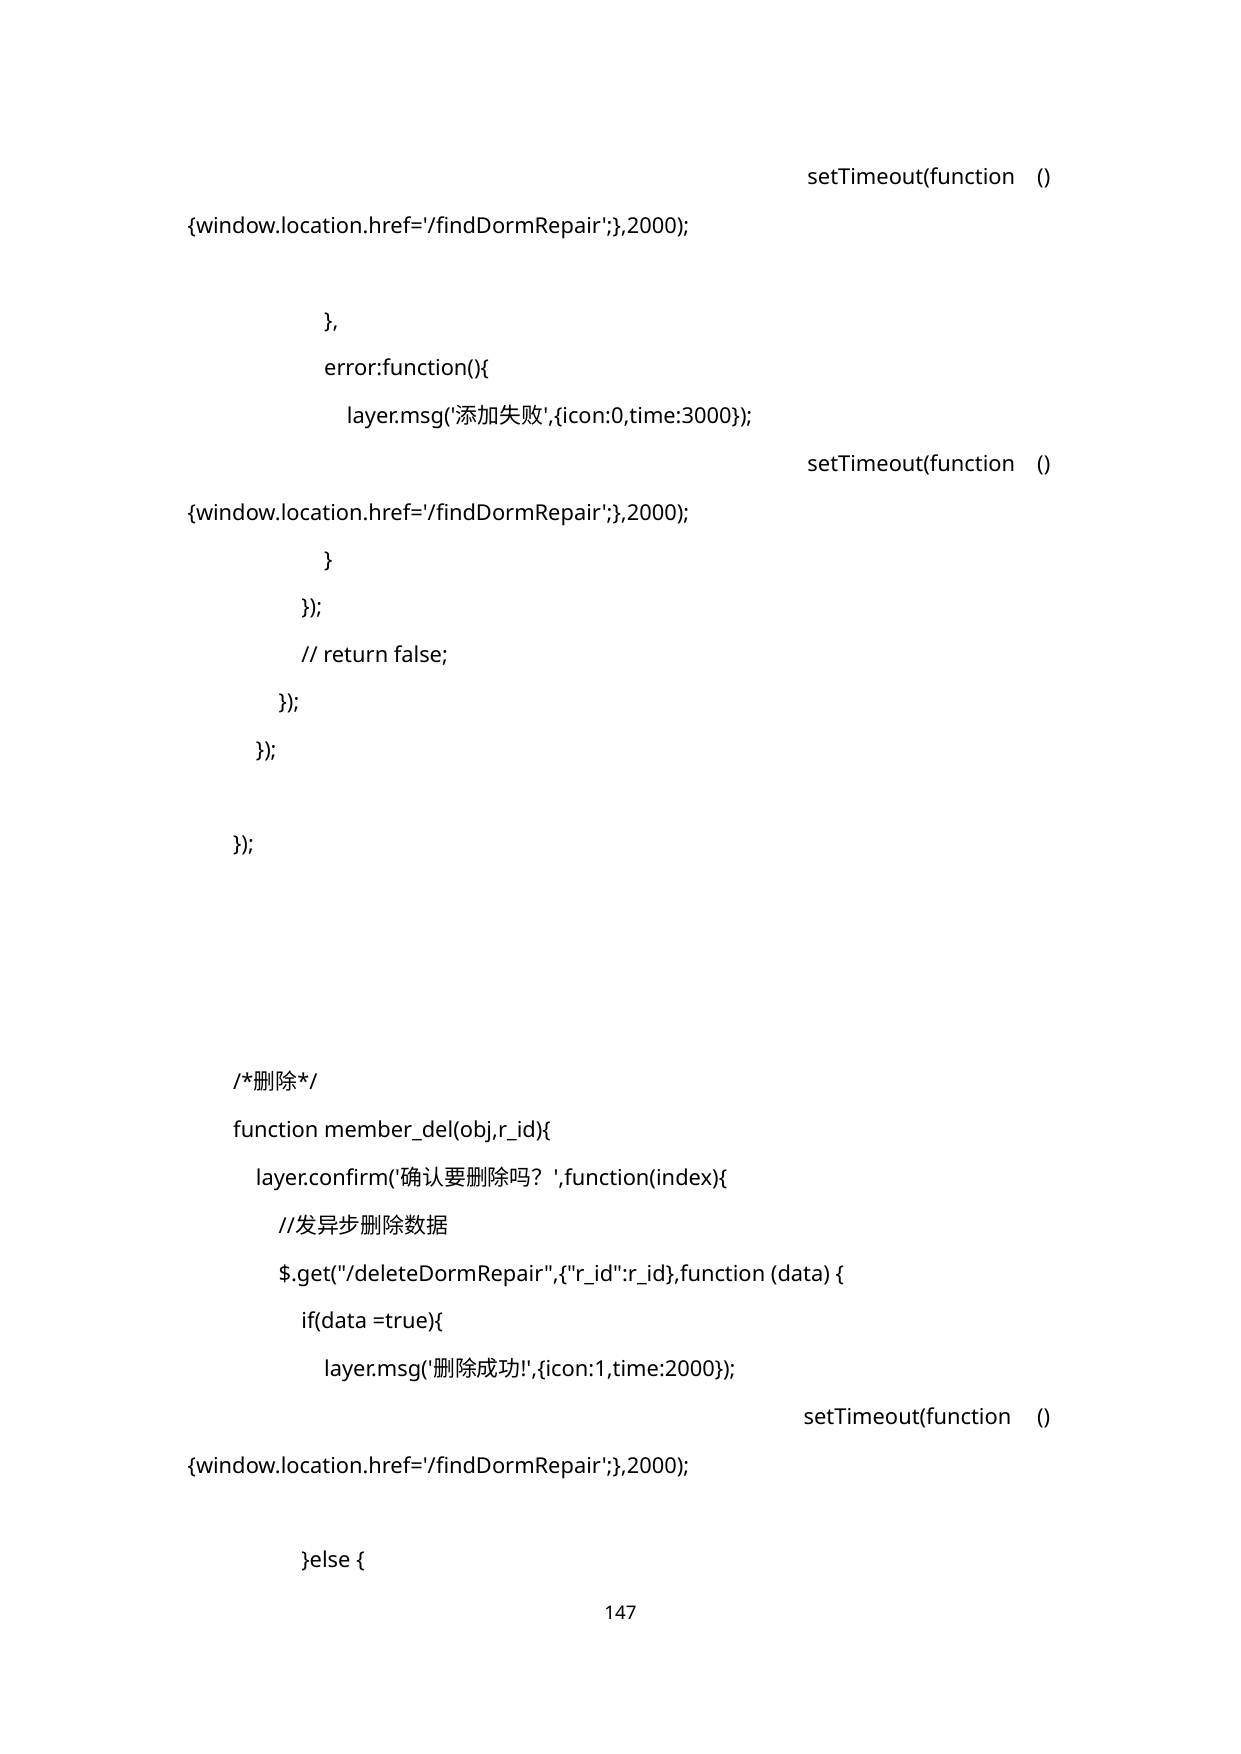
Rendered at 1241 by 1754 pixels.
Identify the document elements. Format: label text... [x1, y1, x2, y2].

text layer.msg('删除成功!',{icon:1,time:2000}); [187, 1351, 1053, 1384]
text // return false; [187, 637, 1053, 670]
text }); [187, 685, 1053, 717]
text setTimeout(function () {window.location.href='/findDormRepair';},2000); [187, 160, 1053, 241]
text error:function(){ [187, 351, 1053, 383]
text function member_del(obj,r_id){ [187, 1112, 1053, 1145]
text layer.confirm('确认要删除吗？',function(index){ [187, 1160, 1053, 1192]
text /*删除*/ [187, 1064, 1053, 1096]
text if(data =true){ [187, 1304, 1053, 1336]
text $.get("/deleteDormRepair",{"r_id":r_id},function (data) { [187, 1256, 1053, 1289]
text }, [187, 303, 1053, 336]
text } [187, 543, 1053, 575]
text }); [187, 732, 1053, 765]
text setTimeout(function () {window.location.href='/findDormRepair';},2000); [187, 446, 1053, 528]
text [187, 1399, 1053, 1481]
text }); [187, 590, 1053, 622]
text layer.msg('添加失败',{icon:0,time:3000}); [187, 398, 1053, 431]
text //发异步删除数据 [187, 1208, 1053, 1241]
text }else { [187, 1543, 1053, 1576]
text }); [187, 827, 1053, 859]
